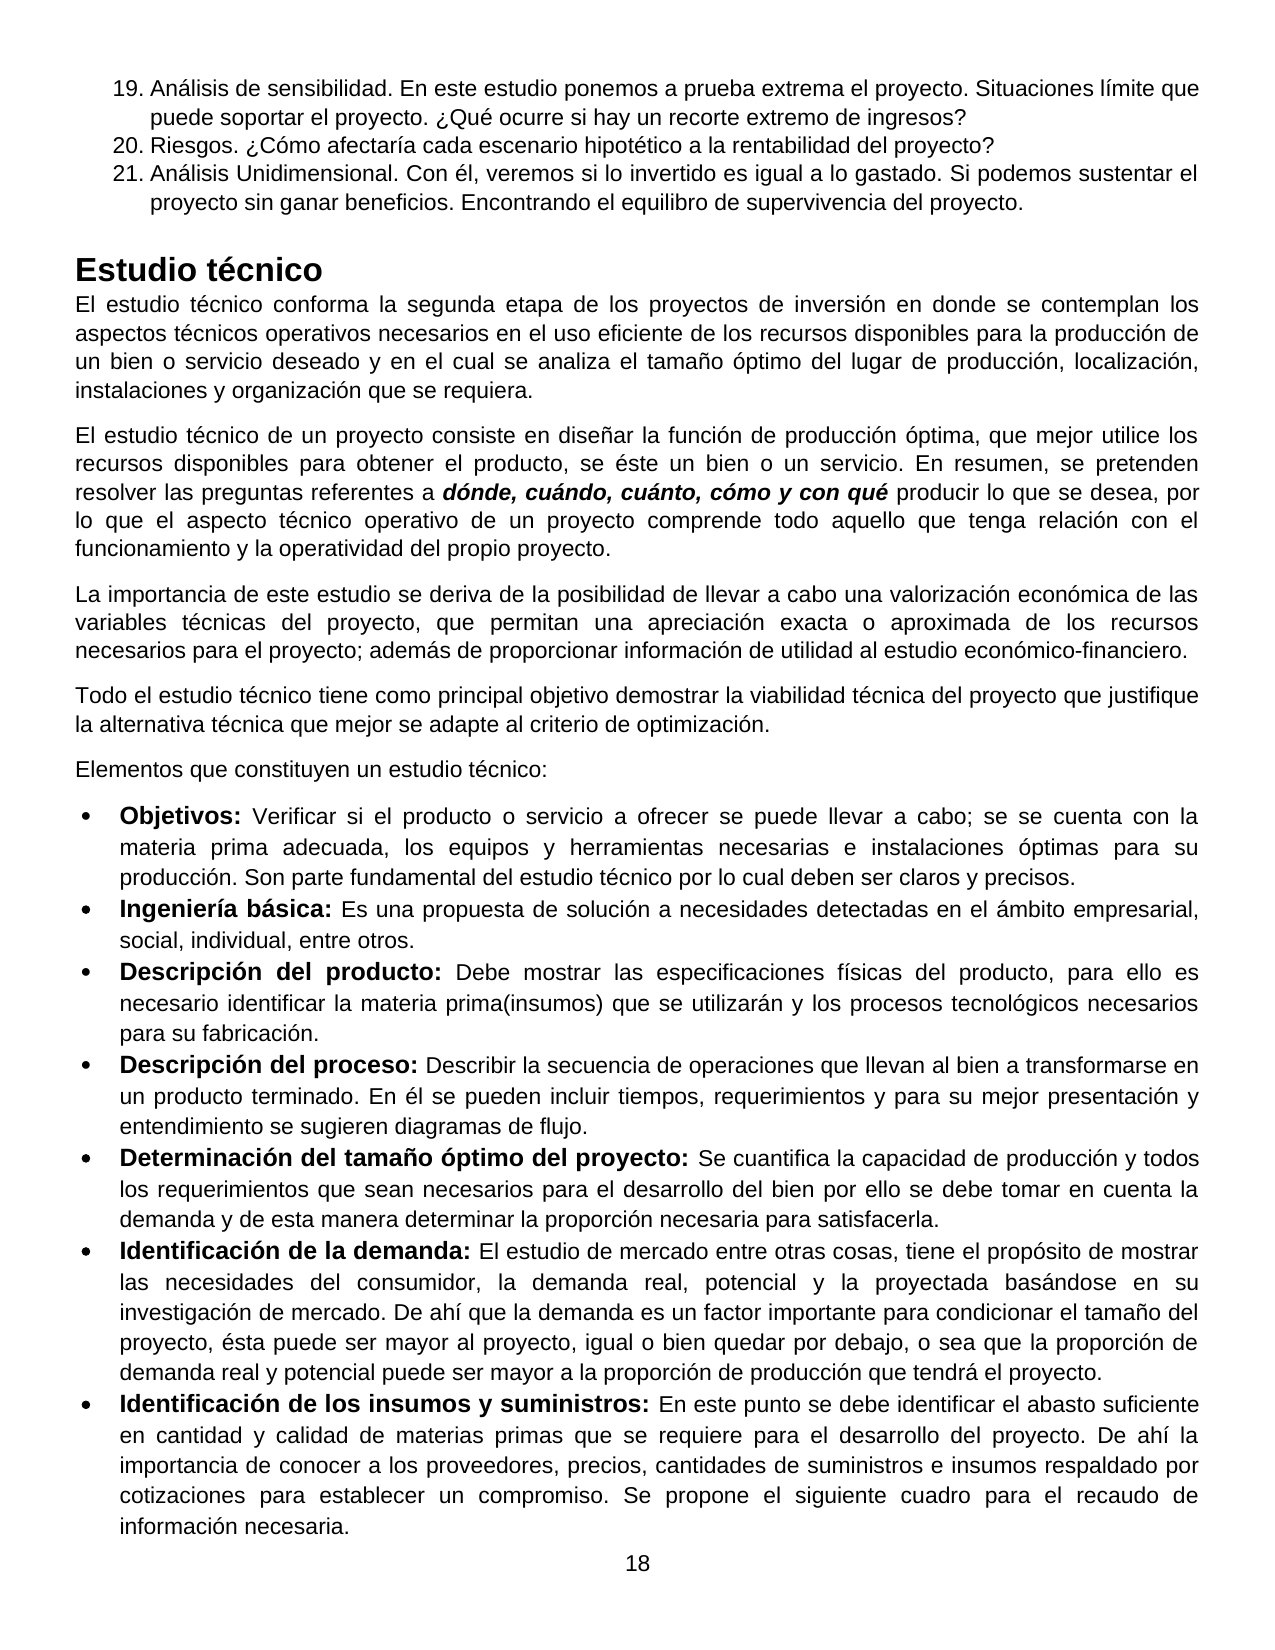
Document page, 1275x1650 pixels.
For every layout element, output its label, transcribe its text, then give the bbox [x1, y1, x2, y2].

list Ingeniería básica: Es una propuesta de solución a necesidades detectadas en el ámbito empresarial, social, individual, entre otros. [82, 894, 1200, 953]
text El estudio técnico de un proyecto consiste en diseñar la función de producción óptima, que mejor utilice los recursos disponibles para obtener el producto, se éste un bien o un servicio. En resumen, se pretenden resolver las preguntas referentes a dónde, cuándo, cuánto, cómo y con qué producir lo que se desea, por lo que el aspecto técnico operativo de un proyecto comprende todo aquello que tenga relación con el funcionamiento y la operatividad del propio proyecto. [75, 422, 1200, 562]
text Todo el estudio técnico tiene como principal objetivo demostrar la viabilidad técnica del proyecto que justifique la alternativa técnica que mejor se adapte al criterio de optimización. [75, 682, 1200, 737]
list Descripción del producto: Debe mostrar las especificaciones físicas del producto, para ello es necesario identificar la materia prima(insumos) que se utilizarán y los procesos tecnológicos necesarios para su fabricación. [82, 957, 1200, 1046]
text Elementos que constituyen un estudio técnico: [75, 756, 1200, 782]
list Análisis Unidimensional. Con él, veremos si lo invertido es igual a lo gastado. Si podemos sustentar el proyecto sin ganar beneficios. Encontrando el equilibro de supervivencia del proyecto. [112, 160, 1200, 215]
list Identificación de la demanda: El estudio de mercado entre otras cosas, tiene el propósito de mostrar las necesidades del consumidor, la demanda real, potencial y la proyectada basándose en su investigación de mercado. De ahí que la demanda es un factor importante para condicionar el tamaño del proyecto, ésta puede ser mayor al proyecto, igual o bien quedar por debajo, o sea que la proporción de demanda real y potencial puede ser mayor a la proporción de producción que tendrá el proyecto. [82, 1236, 1200, 1386]
list Identificación de los insumos y suministros: En este punto se debe identificar el abasto suficiente en cantidad y calidad de materias primas que se requiere para el desarrollo del proyecto. De ahí la importancia de conocer a los proveedores, precios, cantidades de suministros e insumos respaldado por cotizaciones para establecer un compromiso. Se propone el siguiente cuadro para el recaudo de información necesaria. [82, 1389, 1200, 1539]
list Objetivos: Verificar si el producto o servicio a ofrecer se puede llevar a cabo; se se cuenta con la materia prima adecuada, los equipos y herramientas necesarias e instalaciones óptimas para su producción. Son parte fundamental del estudio técnico por lo cual deben ser claros y precisos. [82, 801, 1200, 890]
list Descripción del proceso: Describir la secuencia de operaciones que llevan al bien a transformarse en un producto terminado. En él se pueden incluir tiempos, requerimientos y para su mejor presentación y entendimiento se sugieren diagramas de flujo. [82, 1050, 1200, 1139]
list Análisis de sensibilidad. En este estudio ponemos a prueba extrema el proyecto. Situaciones límite que puede soportar el proyecto. ¿Qué ocurre si hay un recorte extremo de ingresos? [112, 75, 1200, 130]
text El estudio técnico conforma la segunda etapa de los proyectos de inversión en donde se contemplan los aspectos técnicos operativos necesarios en el uso eficiente de los recursos disponibles para la producción de un bien o servicio deseado y en el cual se analiza el tamaño óptimo del lugar de producción, localización, instalaciones y organización que se requiera. [75, 291, 1200, 403]
subtitle Estudio técnico [75, 250, 1200, 288]
list Determinación del tamaño óptimo del proyecto: Se cuantifica la capacidad de producción y todos los requerimientos que sean necesarios para el desarrollo del bien por ello se debe tomar en cuenta la demanda y de esta manera determinar la proporción necesaria para satisfacerla. [82, 1143, 1200, 1232]
list Riesgos. ¿Cómo afectaría cada escenario hipotético a la rentabilidad del proyecto? [112, 132, 1200, 158]
text La importancia de este estudio se deriva de la posibilidad de llevar a cabo una valorización económica de las variables técnicas del proyecto, que permitan una apreciación exacta o aproximada de los recursos necesarios para el proyecto; además de proporcionar información de utilidad al estudio económico-financiero. [75, 581, 1200, 664]
